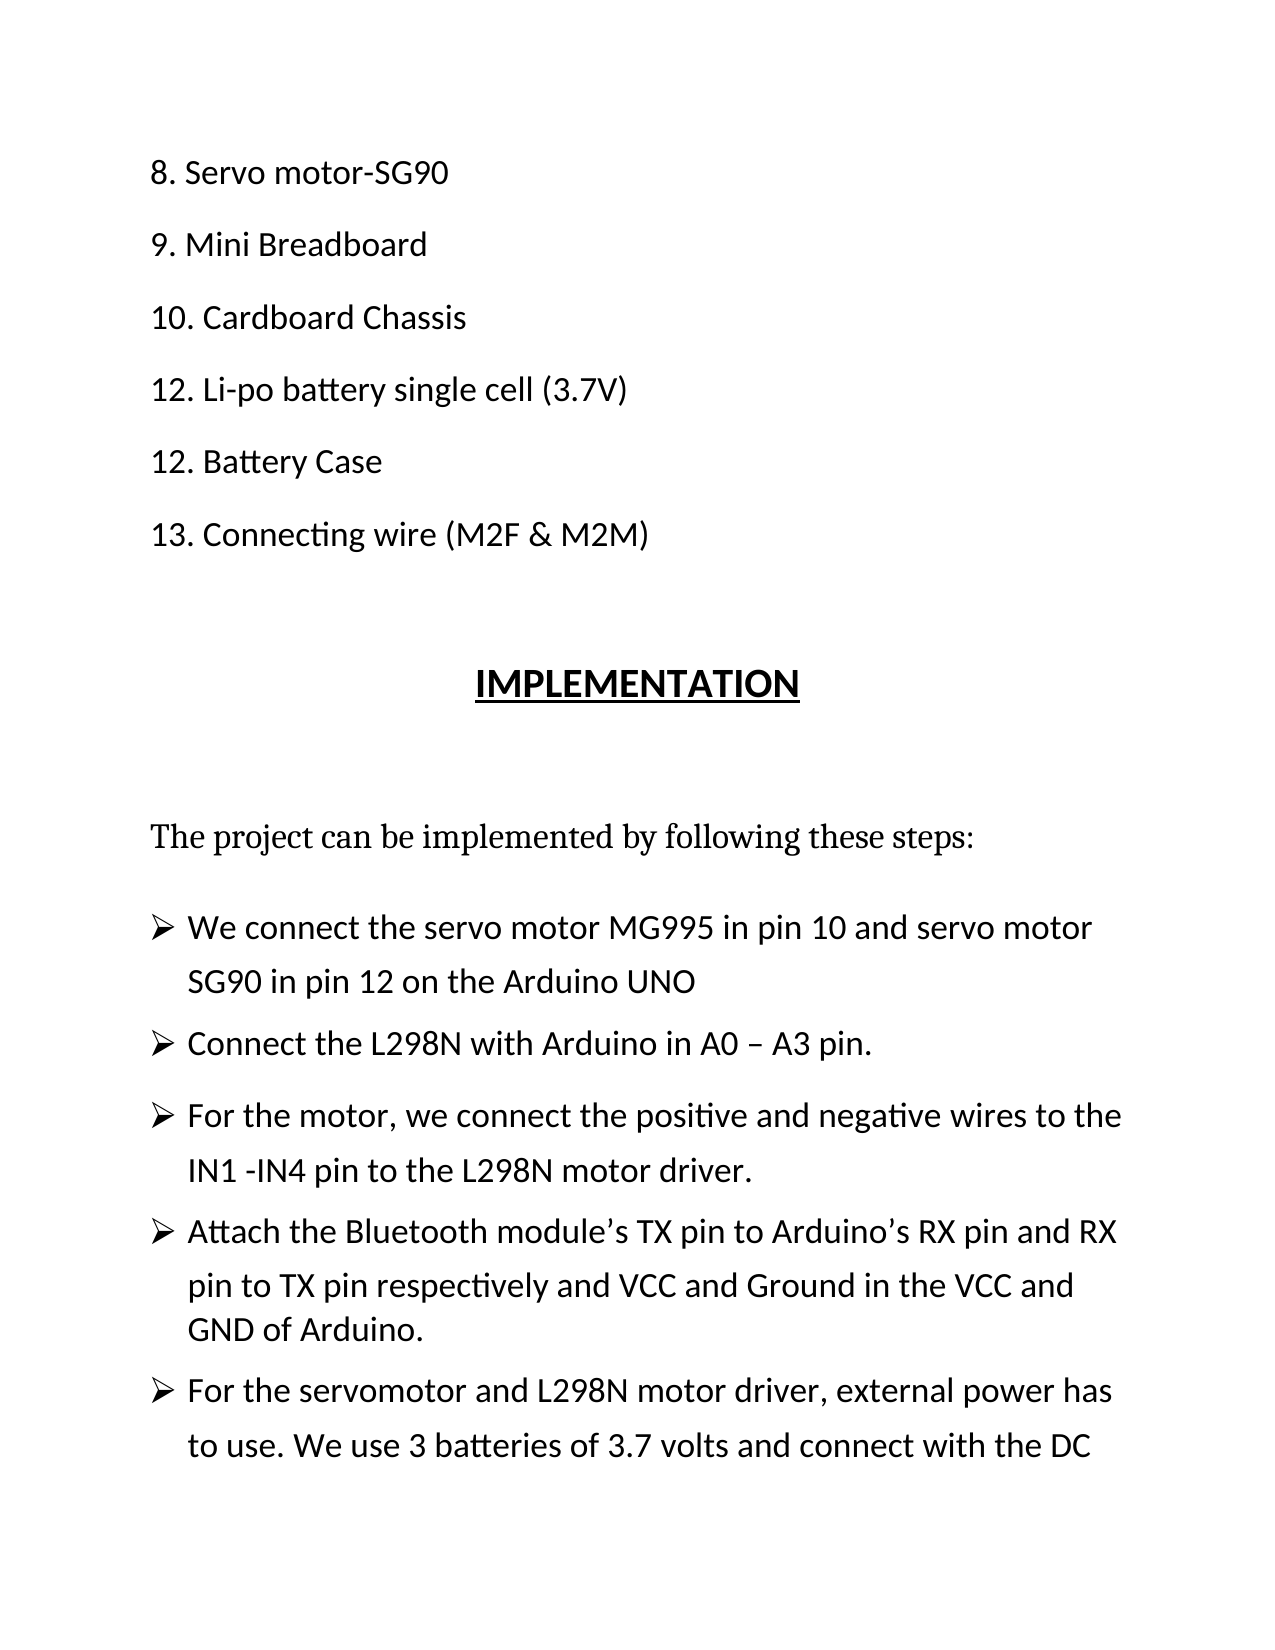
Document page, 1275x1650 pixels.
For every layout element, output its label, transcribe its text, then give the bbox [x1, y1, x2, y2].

text 10. Cardboard Chassis [150, 295, 1125, 338]
list Attach the Bluetooth module’s TX pin to Arduino’s RX pin and RX pin to TX pin respectively and VCC and Ground in the VCC and GND of Arduino. [150, 1191, 1125, 1350]
text 12. Battery Case [150, 439, 1125, 483]
text 9. Mini Breadboard [150, 222, 1125, 266]
list For the motor, we connect the positive and negative wires to the IN1 -IN4 pin to the L298N motor driver. [150, 1075, 1125, 1191]
text 8. Servo motor-SG90 [150, 150, 1125, 193]
list Connect the L298N with Arduino in A0 – A3 pin. [150, 1002, 1125, 1075]
text 12. Li-po battery single cell (3.7V) [150, 367, 1125, 410]
list We connect the servo motor MG995 in pin 10 and servo motor SG90 in pin 12 on the Arduino UNO [150, 887, 1125, 1002]
text IMPLEMENTATION [150, 657, 1125, 708]
text The project can be implemented by following these steps: [150, 817, 1125, 857]
text 13. Connecting wire (M2F & M2M) [150, 512, 1125, 555]
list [150, 1350, 1125, 1466]
